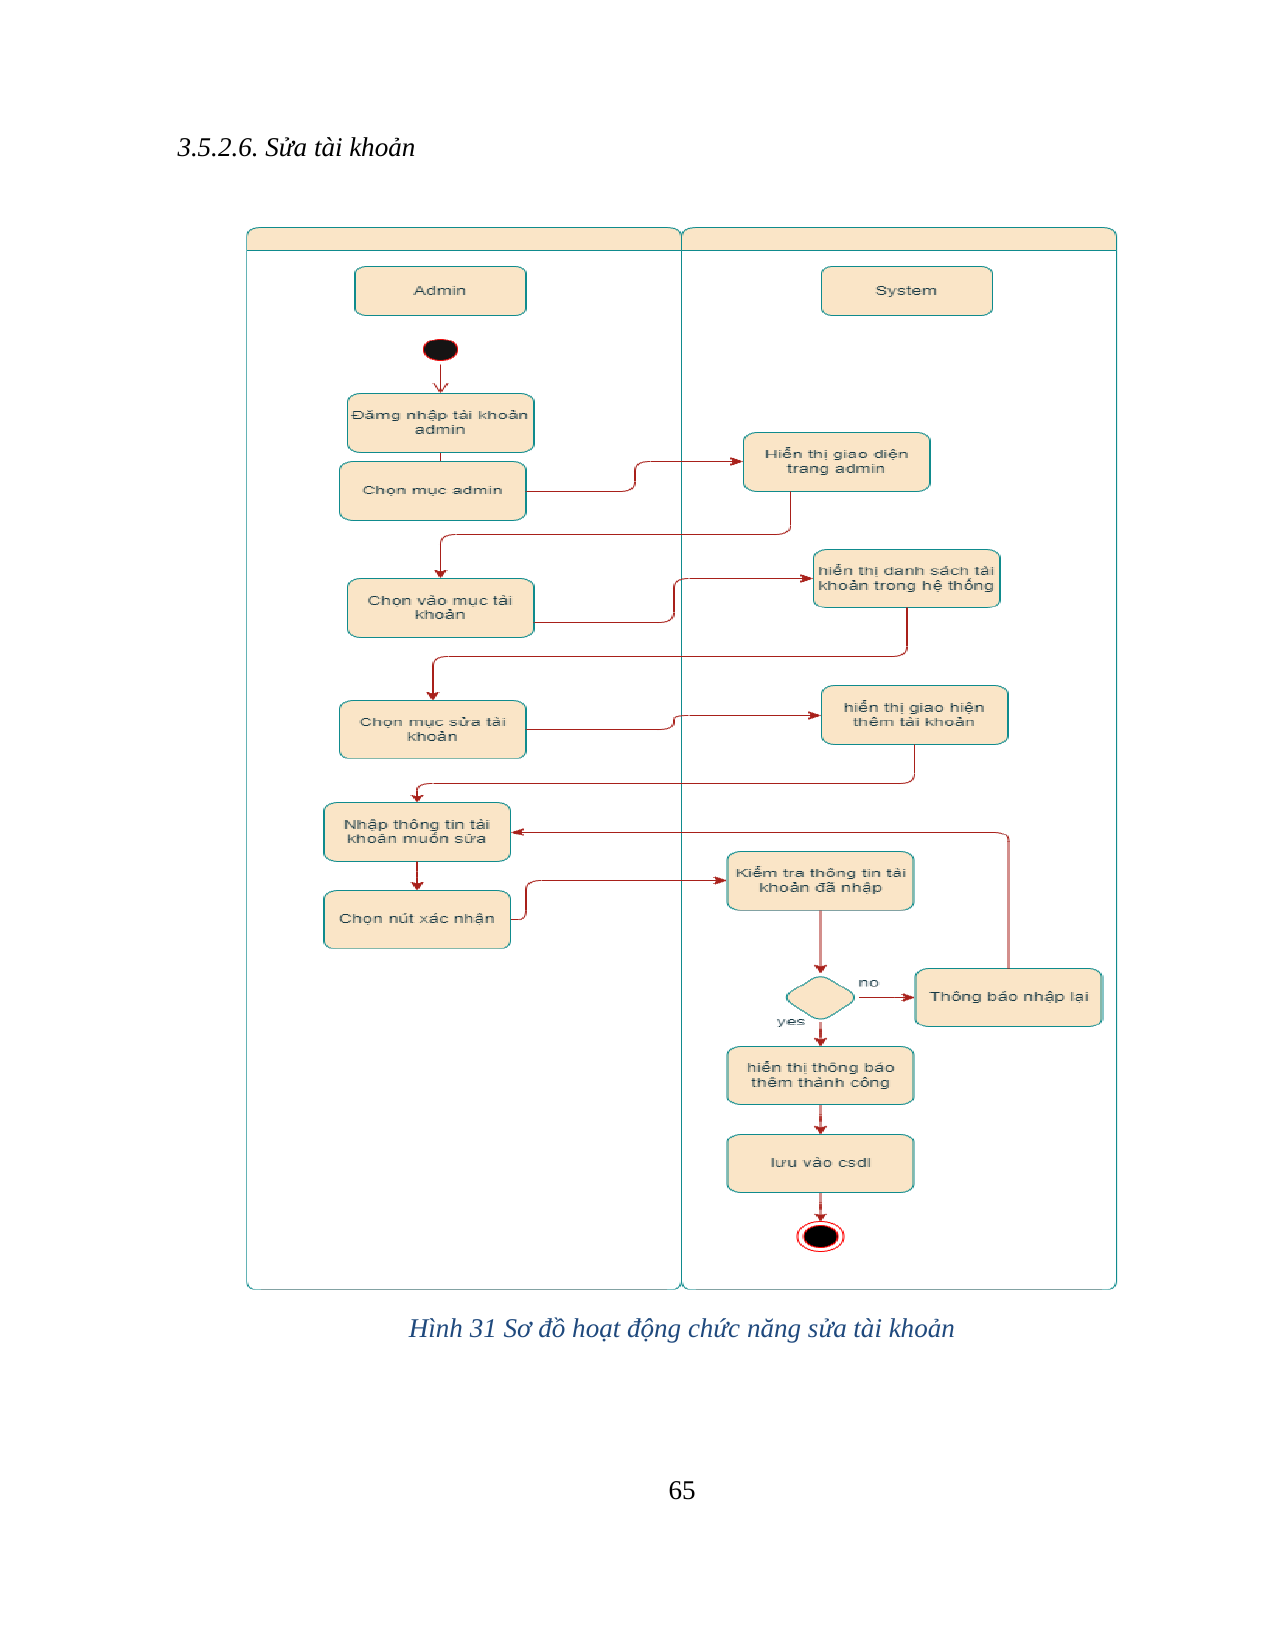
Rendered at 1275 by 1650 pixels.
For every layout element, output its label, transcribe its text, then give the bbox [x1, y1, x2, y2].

picture [246, 227, 1118, 1290]
text Hình 31 Sơ đồ hoạt động chức năng sửa tài khoản [177, 1312, 1186, 1343]
text Sửa tài khoản [177, 131, 1186, 162]
